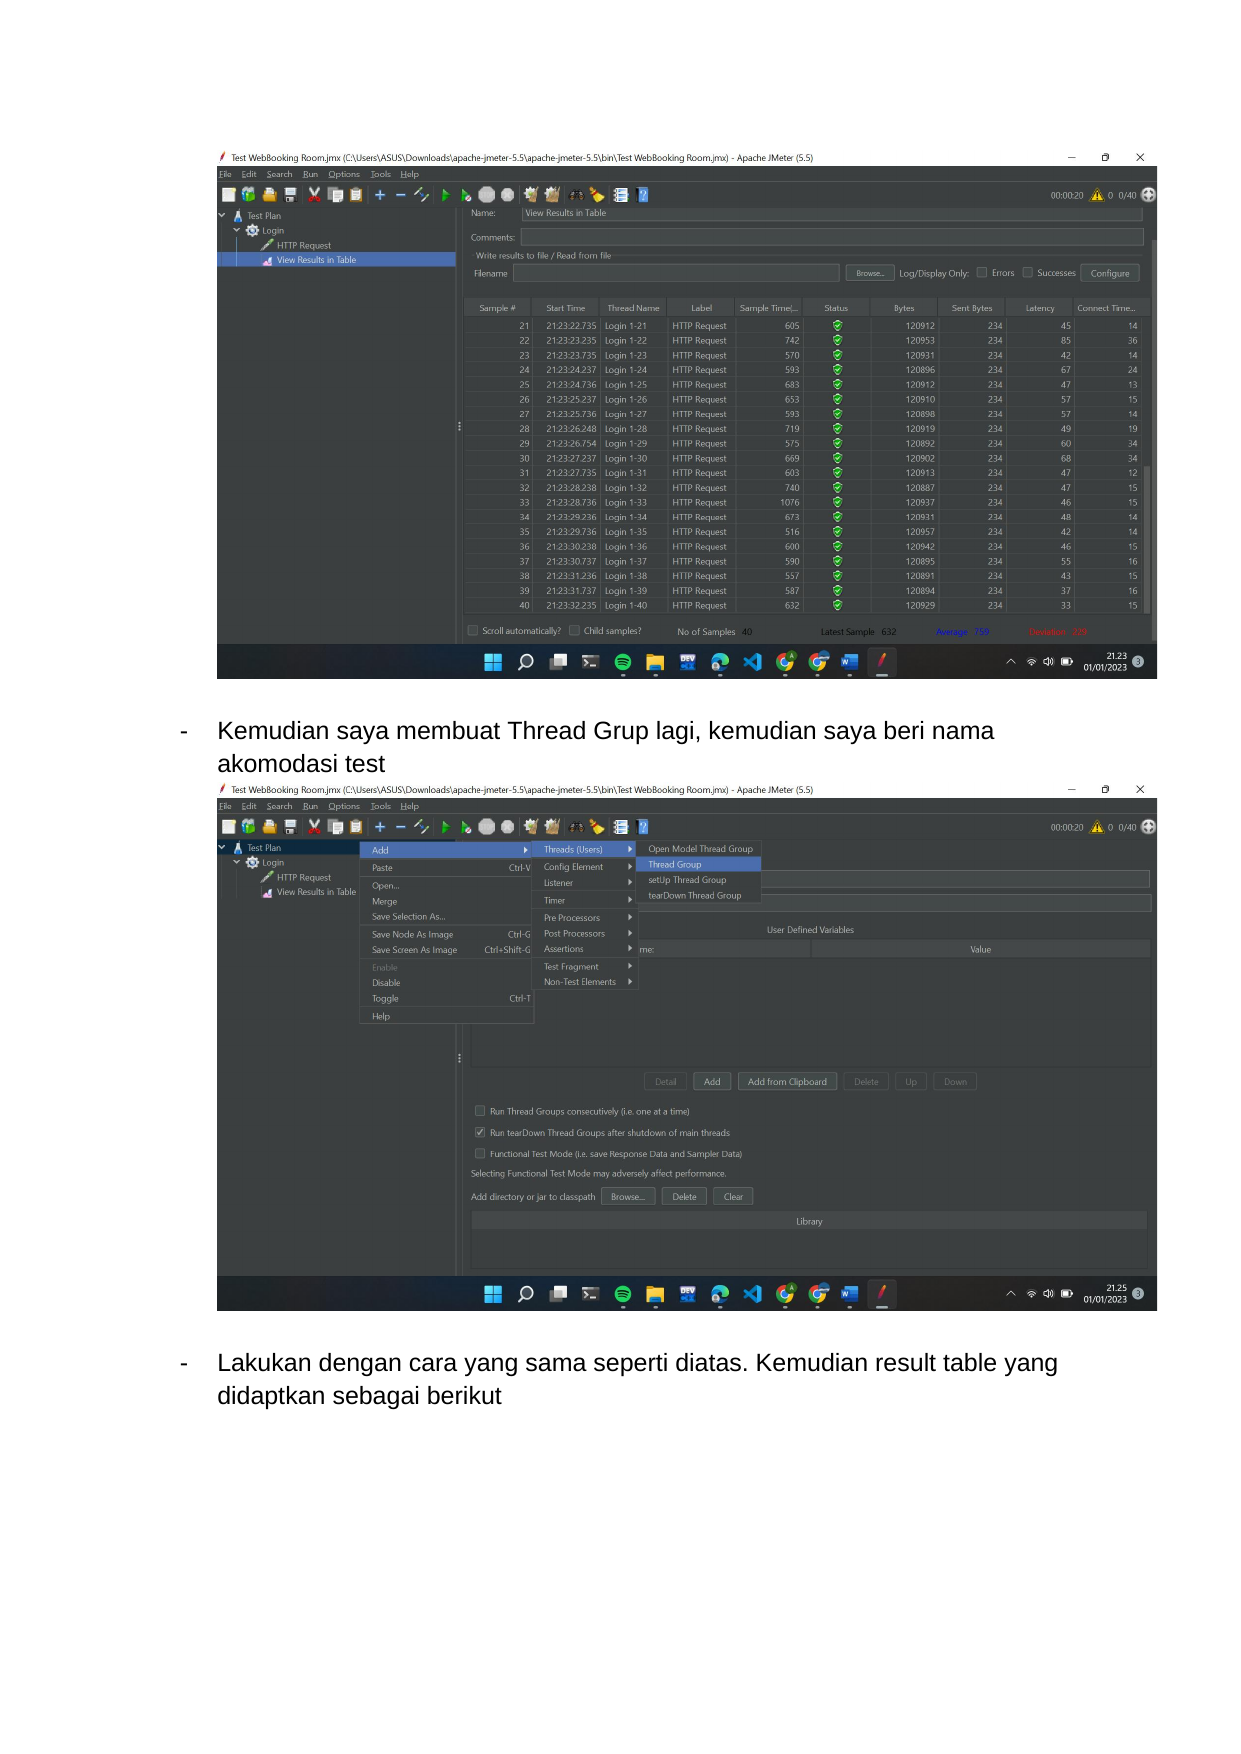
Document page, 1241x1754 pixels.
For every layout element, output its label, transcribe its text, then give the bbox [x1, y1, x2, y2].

picture [217, 150, 1158, 679]
picture [217, 782, 1158, 1311]
list Lakukan dengan cara yang sama seperti diatas. Kemudian result table yang didaptkan sebagai berikut [179, 1348, 1090, 1410]
list Kemudian saya membuat Thread Grup lagi, kemudian saya beri nama akomodasi test [179, 716, 1090, 778]
